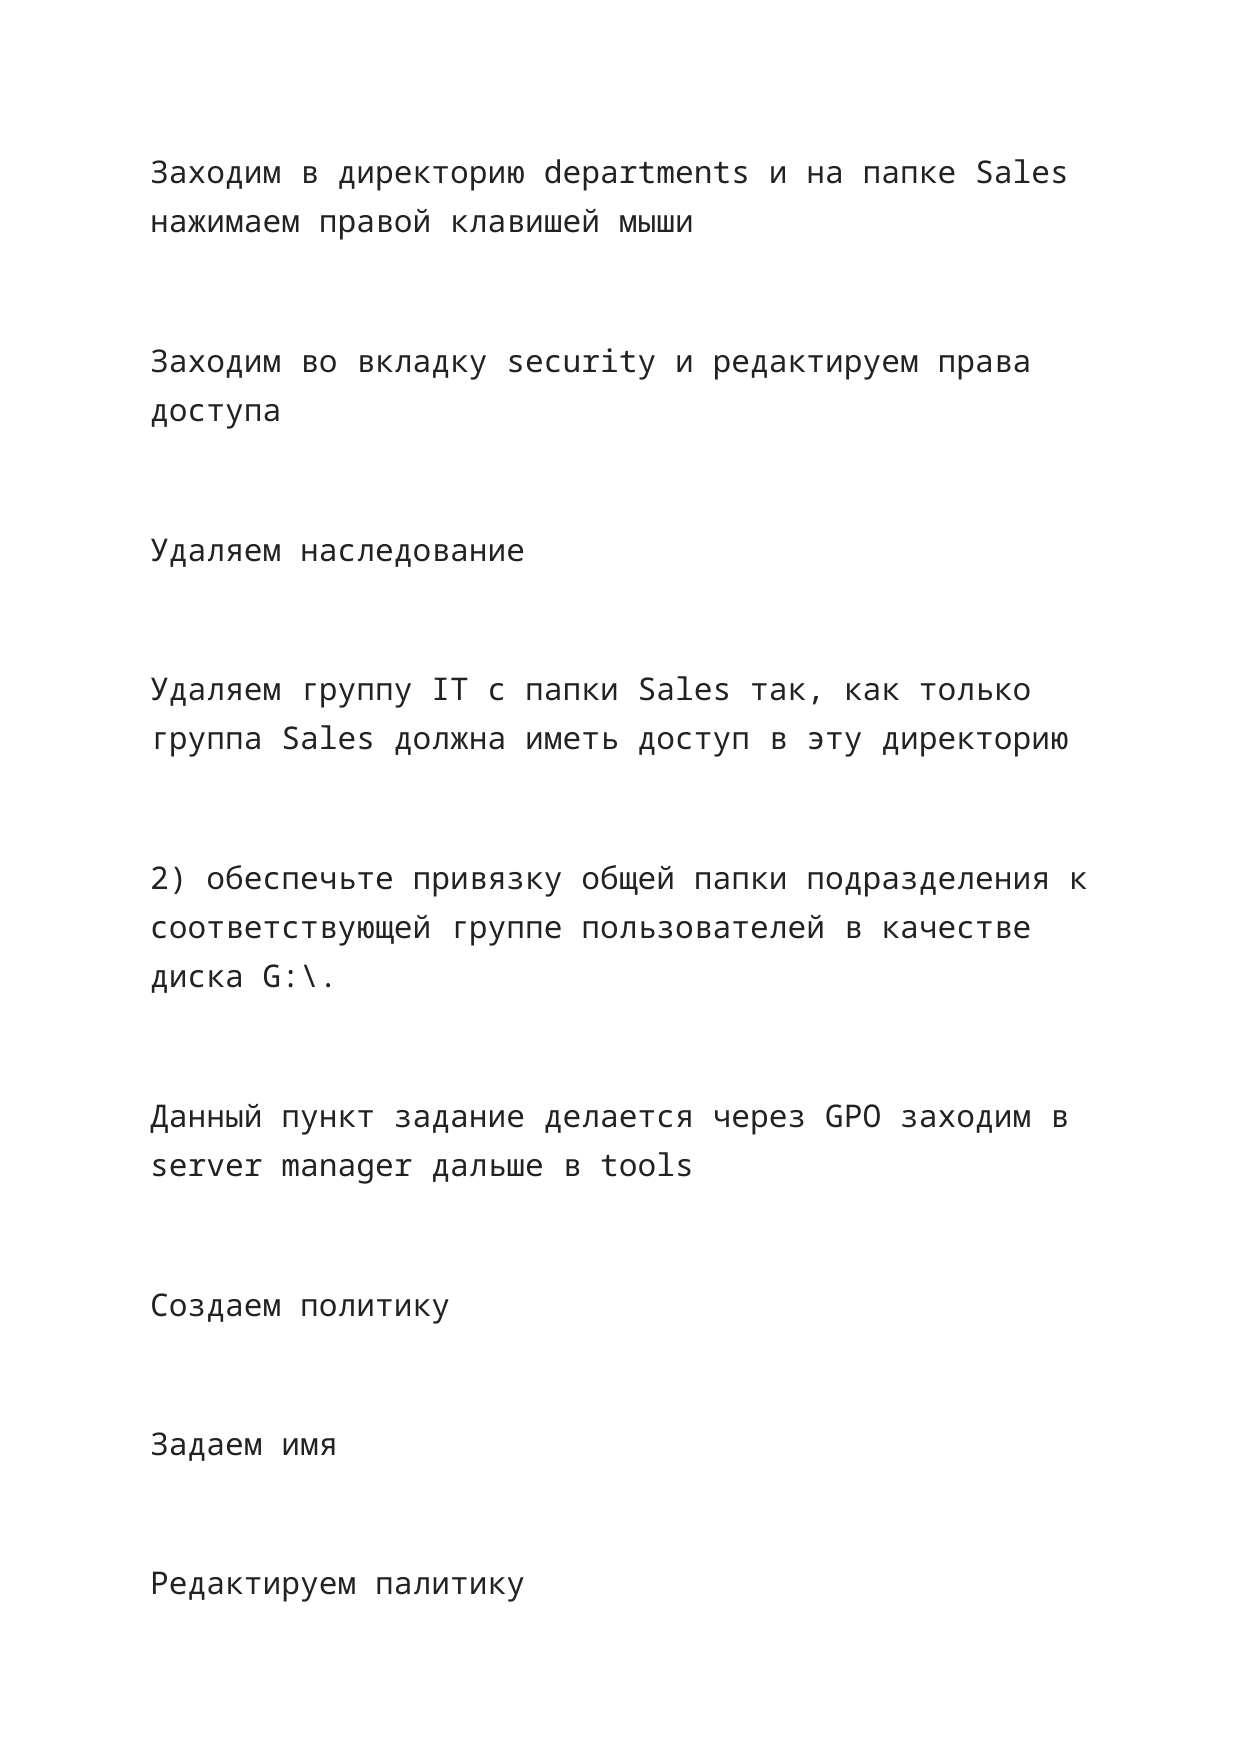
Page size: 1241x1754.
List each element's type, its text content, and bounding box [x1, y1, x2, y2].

text Редактируем палитику [150, 1561, 1090, 1604]
text Удаляем наследование [150, 527, 1090, 570]
text Создаем политику [150, 1282, 1090, 1325]
text Удаляем группу IT с папки Sales так, как только группа Sales должна иметь доступ в эту директорию [150, 667, 1090, 759]
text Заходим в директорию departments и на папке Sales нажимаем правой клавишей мыши [150, 150, 1090, 242]
text Данный пункт задание делается через GPO заходим в server manager дальше в tools [150, 1094, 1090, 1186]
text Задаем имя [150, 1422, 1090, 1464]
text 2) обеспечьте привязку общей папки подразделения к соответствующей группе пользователей в качестве диска G:\. [150, 856, 1090, 997]
text Заходим во вкладку security и редактируем права доступа [150, 339, 1090, 431]
